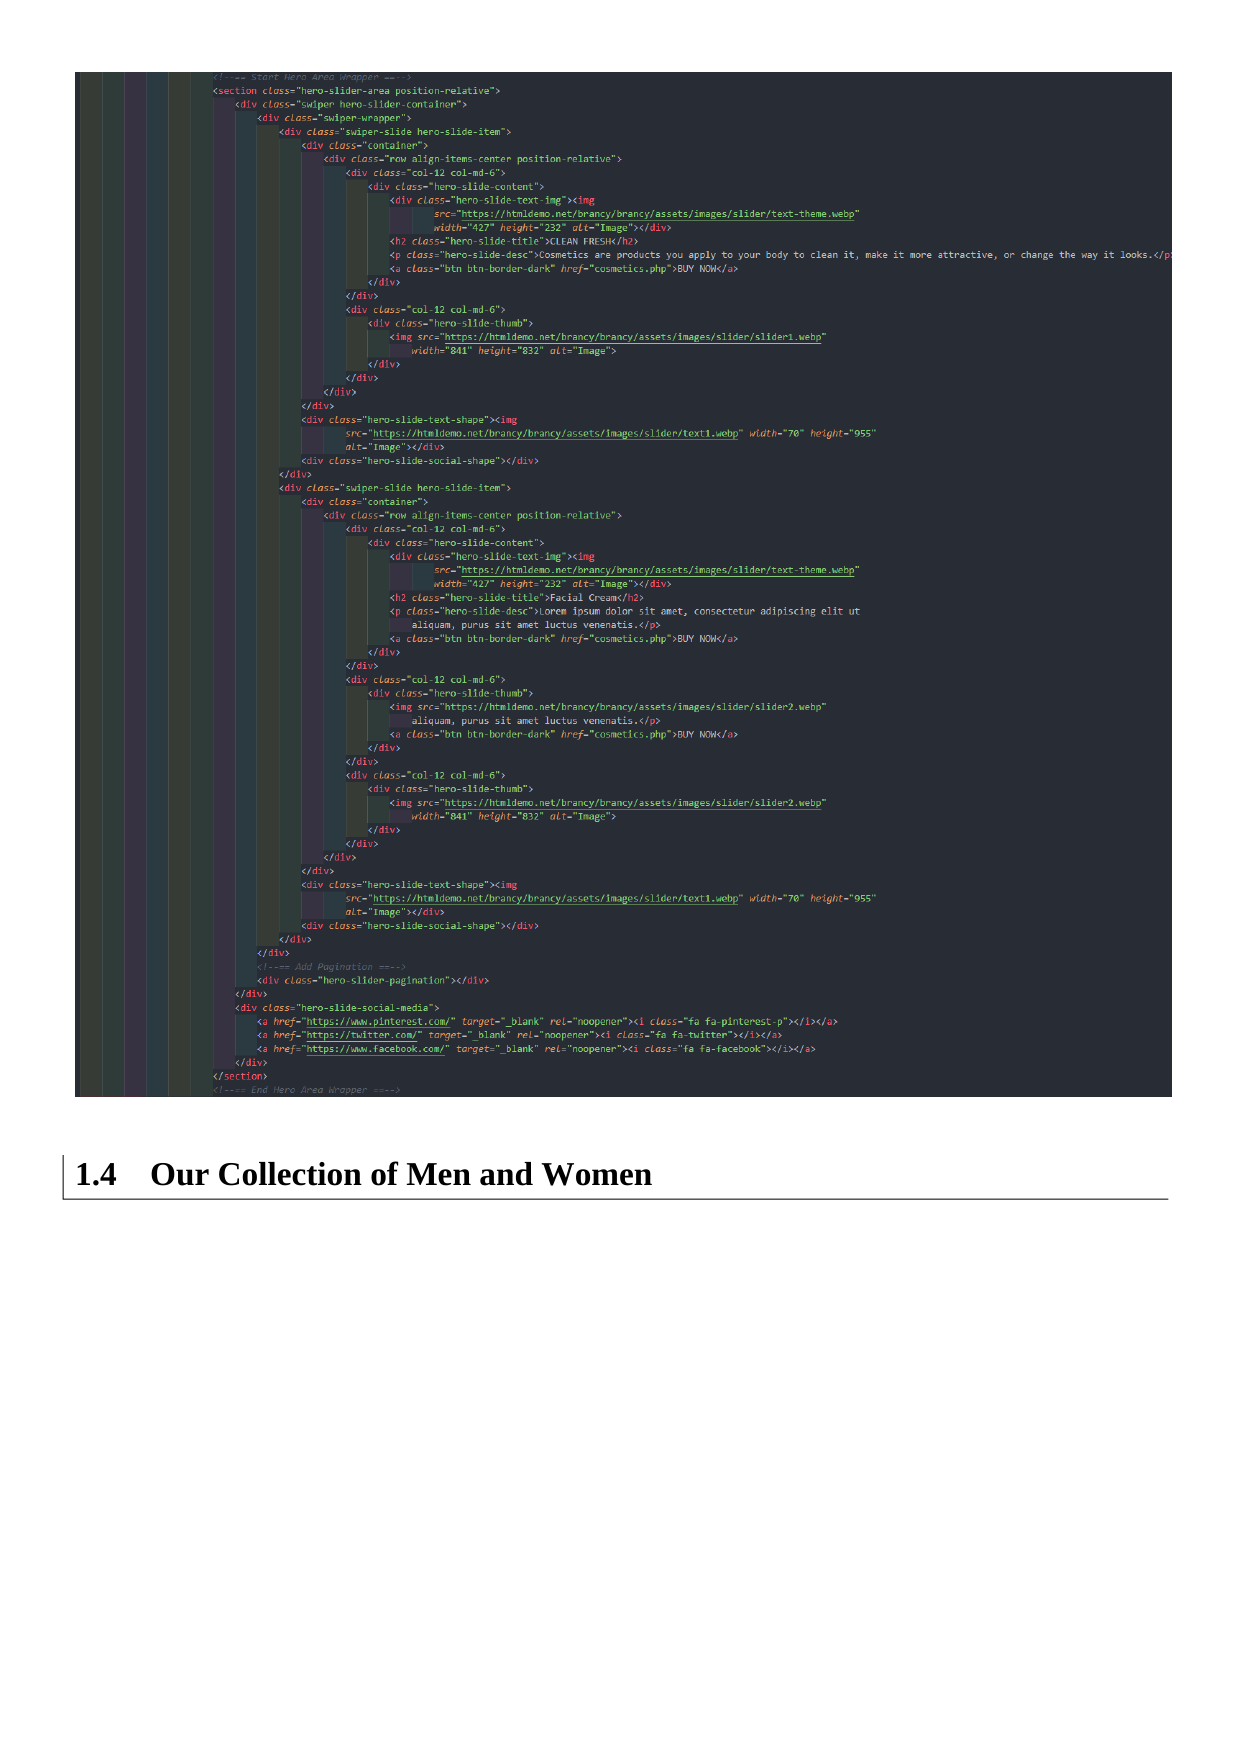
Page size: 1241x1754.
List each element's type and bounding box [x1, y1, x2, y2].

picture [75, 72, 1172, 1097]
